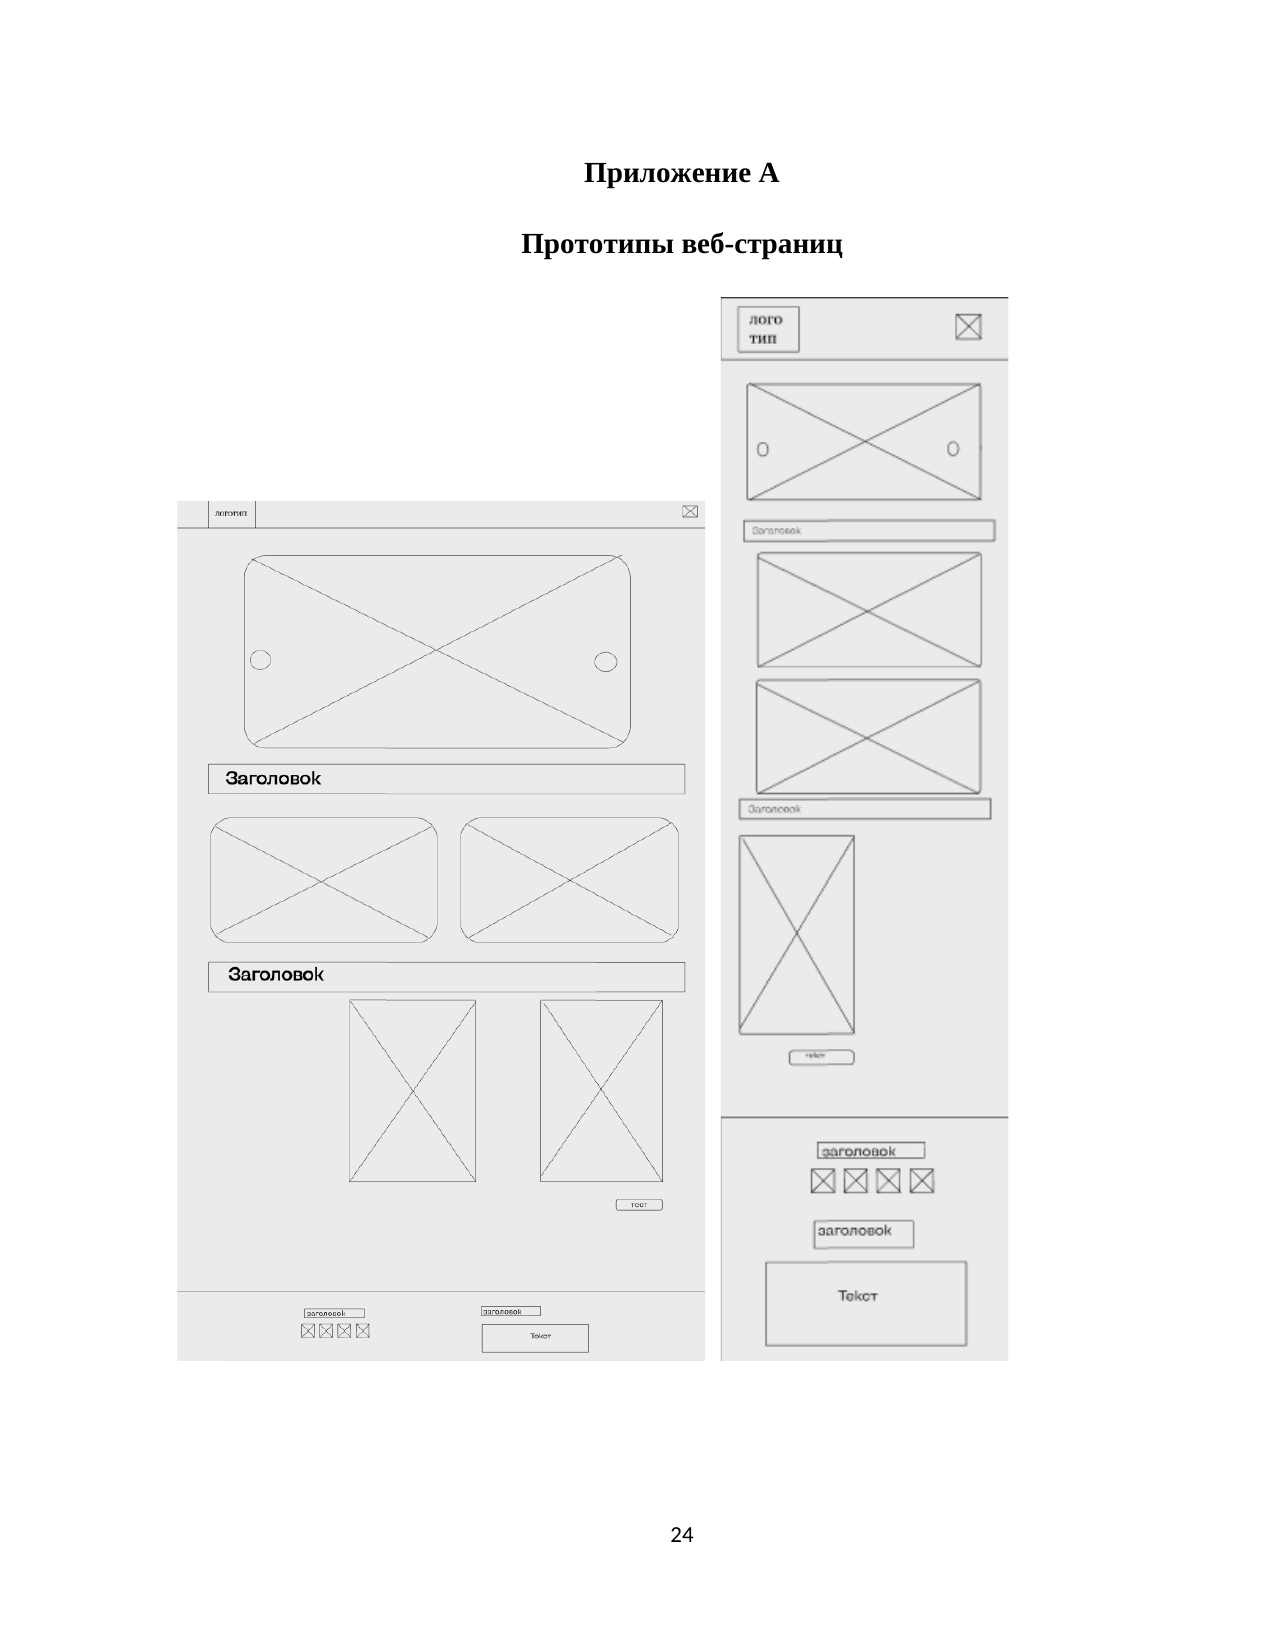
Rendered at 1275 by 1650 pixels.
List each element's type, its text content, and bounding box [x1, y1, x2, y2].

picture [720, 297, 1009, 1361]
text Приложение А [177, 156, 1186, 189]
picture [177, 501, 706, 1361]
text Прототипы веб-страниц [177, 227, 1186, 260]
